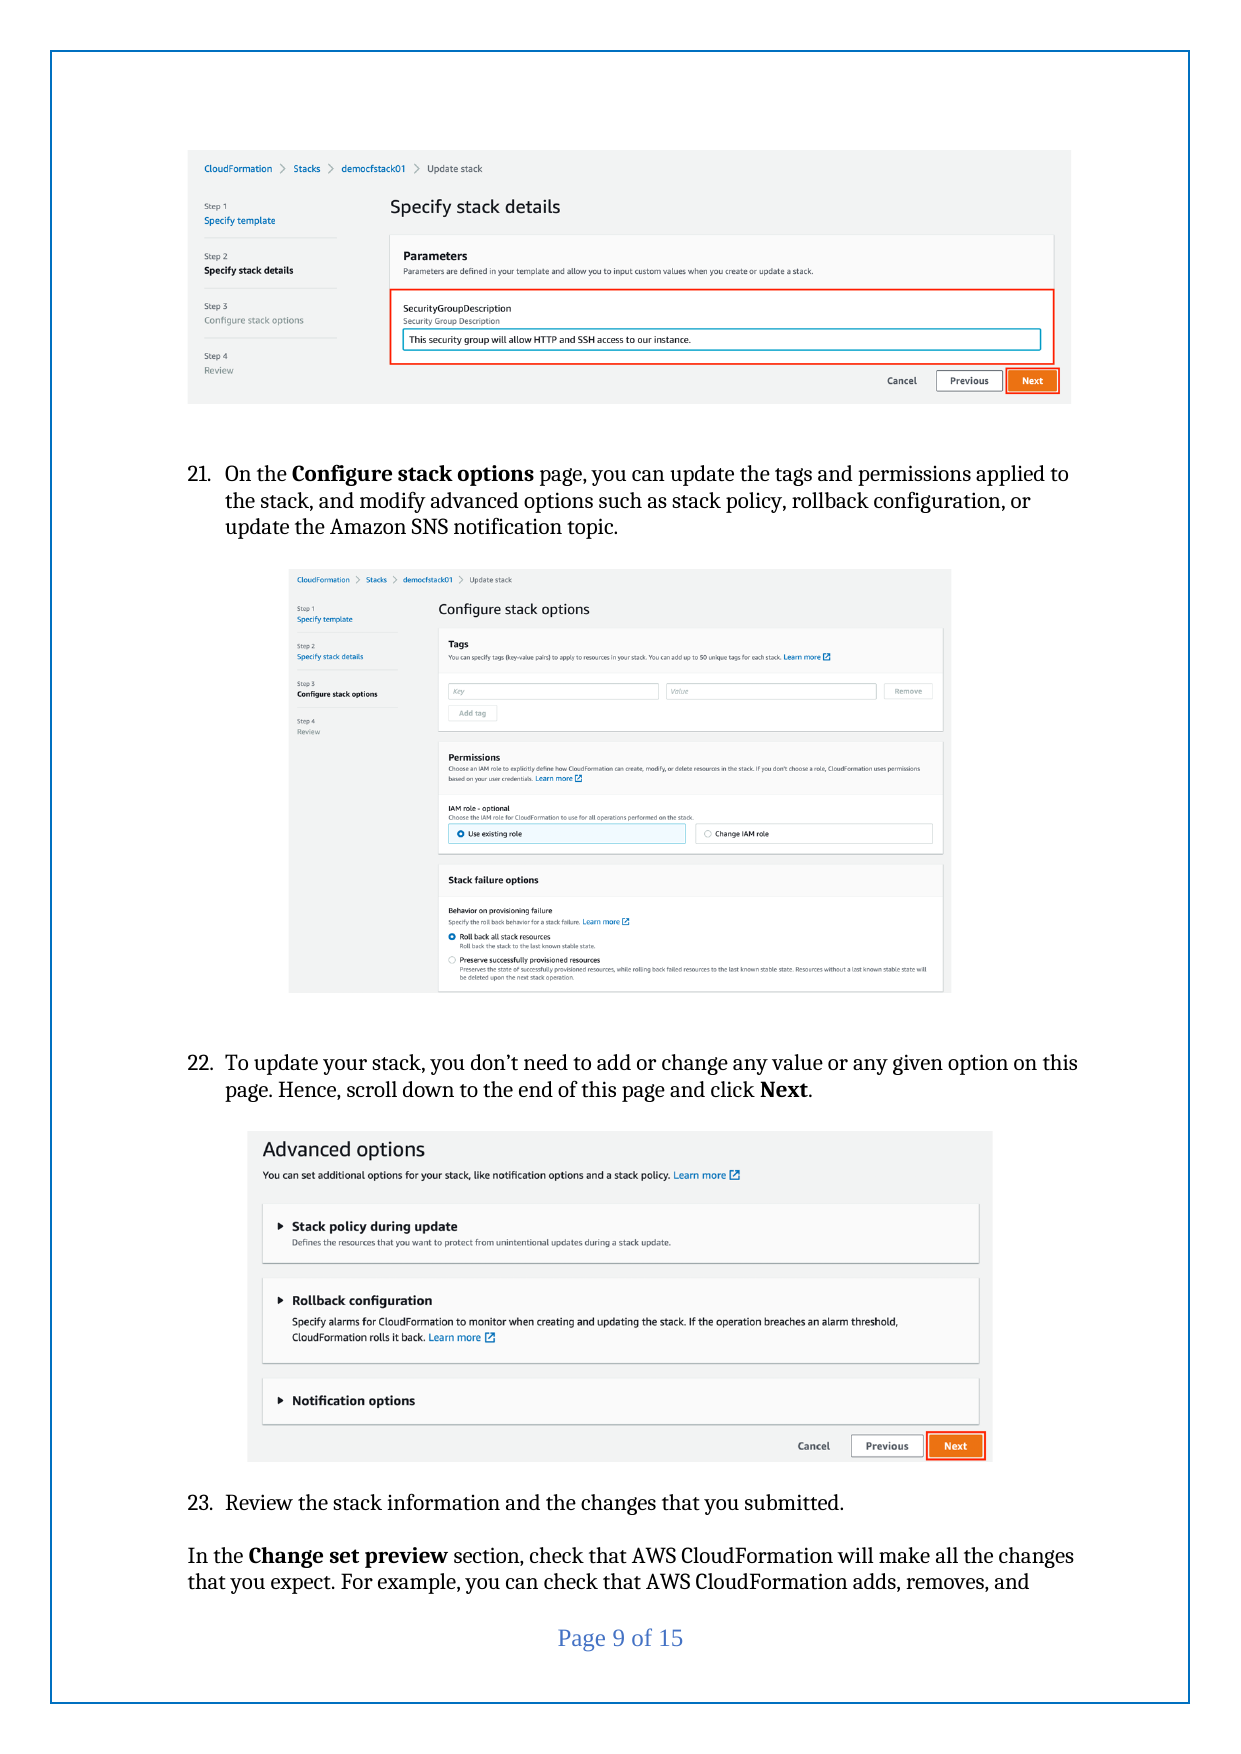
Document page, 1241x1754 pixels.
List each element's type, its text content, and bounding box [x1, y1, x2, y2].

picture [187, 150, 1072, 404]
list On the Configure stack options page, you can update the tags and permissions applied to the stack, and modify advanced options such as stack policy, rollback configuration, or update the Amazon SNS notification topic. [187, 461, 1090, 540]
list To update your stack, you don’t need to add or change any value or any given option on this page. Hence, scroll down to the end of this page and click Next. [187, 1050, 1090, 1103]
list Review the stack information and the changes that you submitted. [187, 1490, 1090, 1516]
picture [288, 569, 952, 993]
picture [247, 1131, 993, 1462]
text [187, 1543, 1090, 1596]
